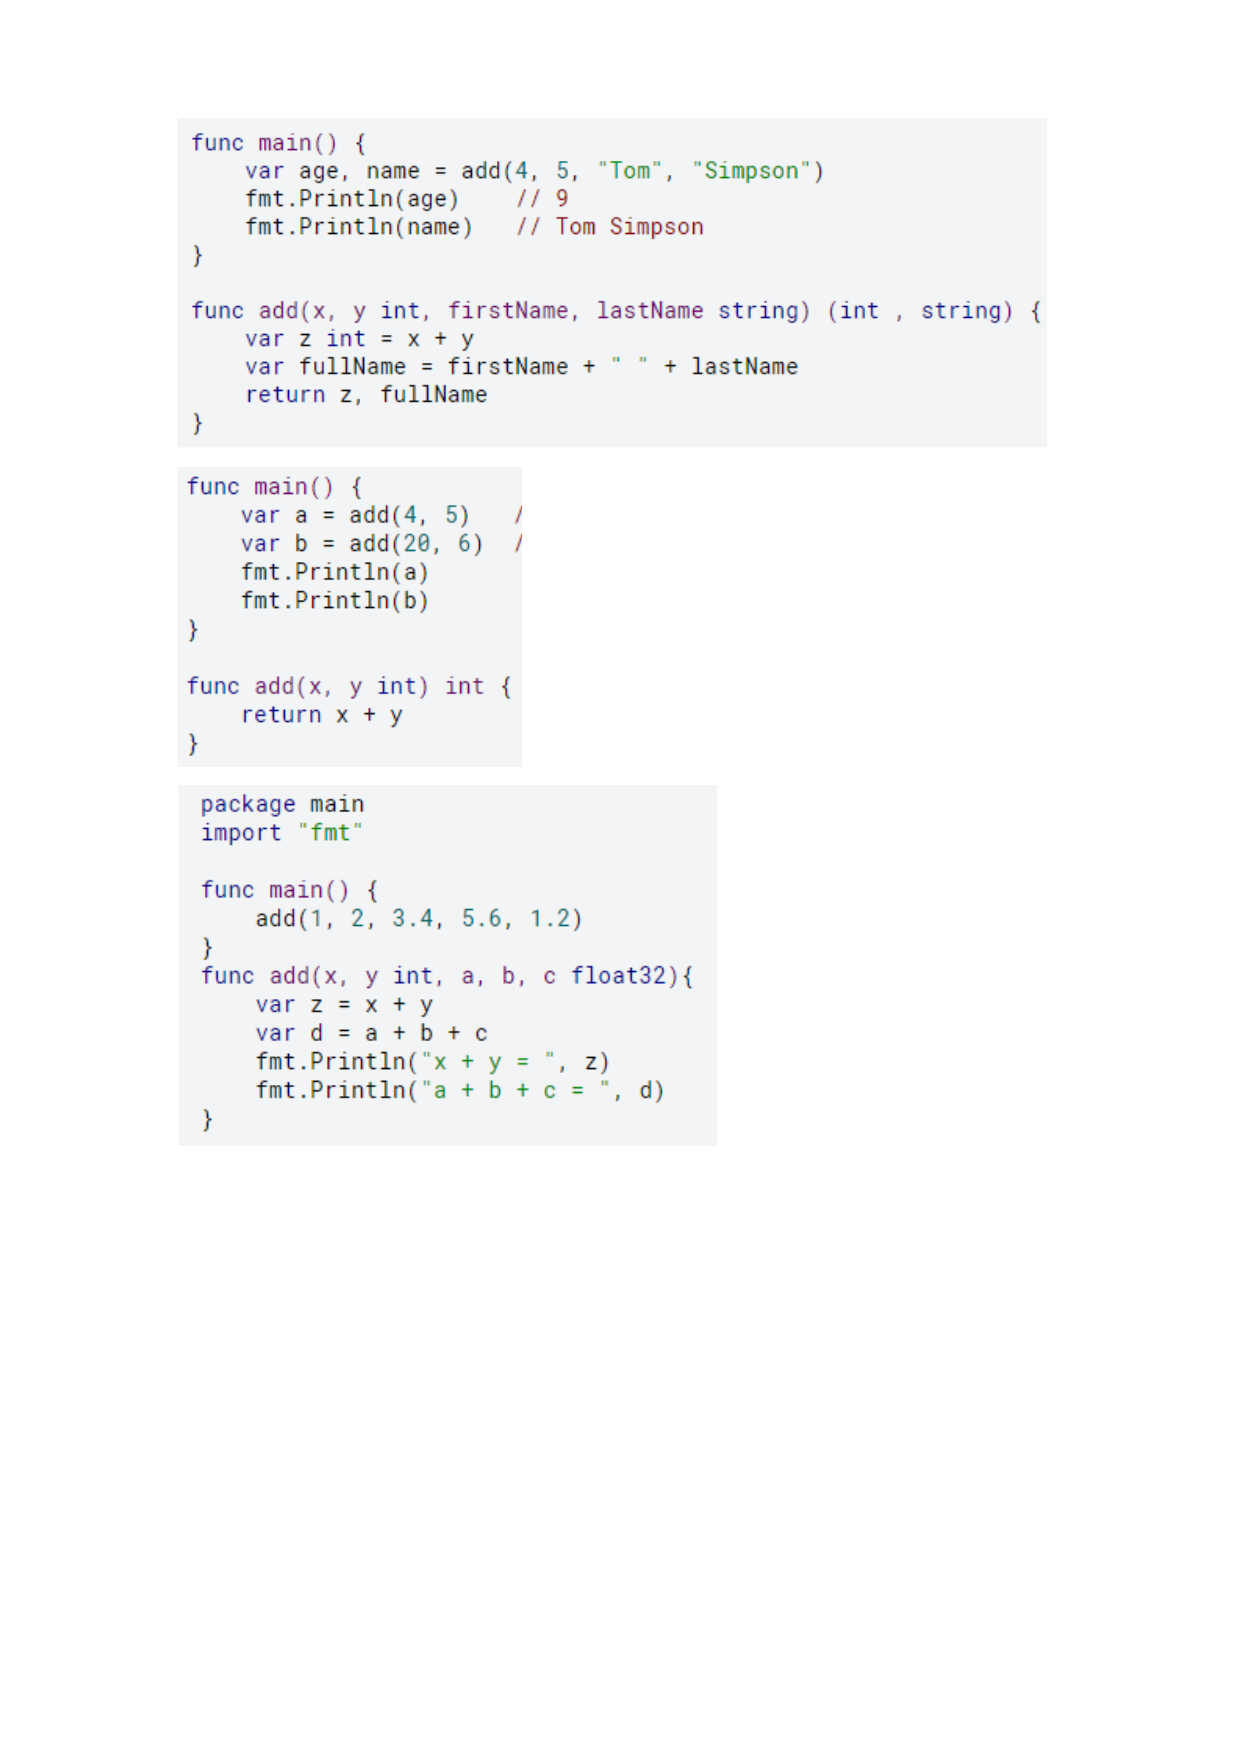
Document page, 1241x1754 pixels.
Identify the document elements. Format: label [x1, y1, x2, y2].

picture [177, 118, 1048, 449]
picture [177, 785, 718, 1146]
picture [177, 467, 523, 767]
